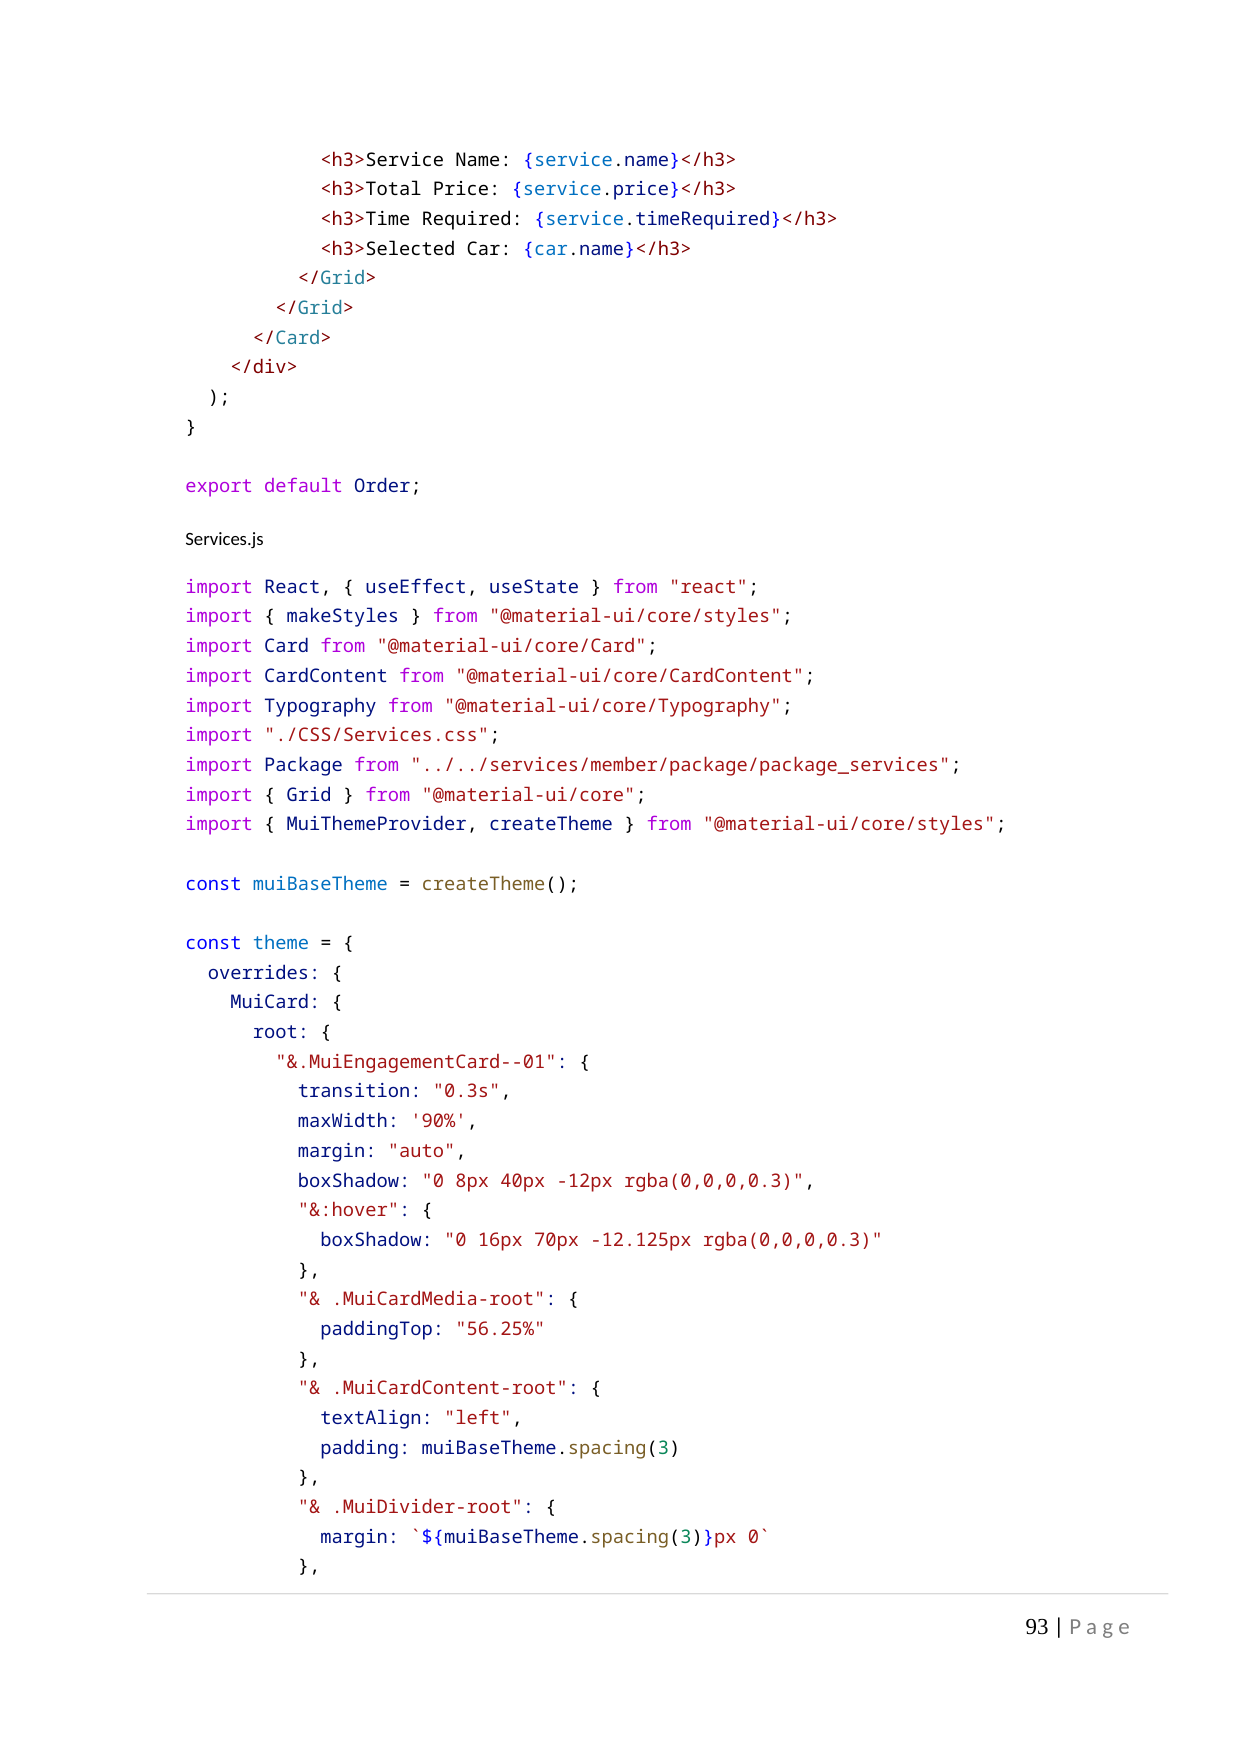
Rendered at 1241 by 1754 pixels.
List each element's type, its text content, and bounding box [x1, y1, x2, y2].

text }, [185, 1341, 1181, 1371]
text "&:hover": { [185, 1192, 1181, 1222]
text padding: muiBaseTheme.spacing(3) [185, 1430, 1181, 1459]
text "& .MuiCardMedia-root": { [185, 1281, 1181, 1311]
text MuiCard: { [185, 984, 1181, 1014]
text <h3>Time Required: {service.timeRequired}</h3> [185, 201, 1181, 231]
text <h3>Selected Car: {car.name}</h3> [185, 231, 1181, 260]
text <h3>Service Name: {service.name}</h3> [185, 142, 1181, 171]
text paddingTop: "56.25%" [185, 1311, 1181, 1341]
text import Typography from "@material-ui/core/Typography"; [185, 688, 1181, 717]
text "&.MuiEngagementCard--01": { [185, 1044, 1181, 1074]
text const theme = { [185, 925, 1181, 955]
text boxShadow: "0 8px 40px -12px rgba(0,0,0,0.3)", [185, 1163, 1181, 1192]
text boxShadow: "0 16px 70px -12.125px rgba(0,0,0,0.3)" [185, 1222, 1181, 1252]
text Services.js [185, 528, 1181, 551]
text <h3>Total Price: {service.price}</h3> [185, 171, 1181, 201]
text root: { [185, 1014, 1181, 1044]
text margin: "auto", [185, 1133, 1181, 1163]
text import React, { useEffect, useState } from "react"; [185, 569, 1181, 599]
text export default Order; [185, 468, 1181, 498]
text }, [185, 1252, 1181, 1281]
text import { makeStyles } from "@material-ui/core/styles"; [185, 599, 1181, 628]
text </Grid> [185, 290, 1181, 320]
text import { Grid } from "@material-ui/core"; [185, 777, 1181, 806]
text textAlign: "left", [185, 1400, 1181, 1430]
text </Grid> [185, 260, 1181, 290]
text import CardContent from "@material-ui/core/CardContent"; [185, 658, 1181, 688]
text </div> [185, 349, 1181, 379]
text import Package from "../../services/member/package/package_services"; [185, 747, 1181, 777]
text overrides: { [185, 955, 1181, 984]
text } [185, 409, 1181, 438]
text }, [185, 1549, 1181, 1578]
text "& .MuiCardContent-root": { [185, 1371, 1181, 1400]
text "& .MuiDivider-root": { [185, 1489, 1181, 1519]
text const muiBaseTheme = createTheme(); [185, 866, 1181, 896]
text import { MuiThemeProvider, createTheme } from "@material-ui/core/styles"; [185, 806, 1181, 836]
text transition: "0.3s", [185, 1074, 1181, 1103]
text import "./CSS/Services.css"; [185, 717, 1181, 747]
text }, [185, 1459, 1181, 1489]
text import Card from "@material-ui/core/Card"; [185, 628, 1181, 658]
text ); [185, 379, 1181, 409]
text </Card> [185, 320, 1181, 349]
text margin: `${muiBaseTheme.spacing(3)}px 0` [185, 1519, 1181, 1549]
text maxWidth: '90%', [185, 1103, 1181, 1133]
